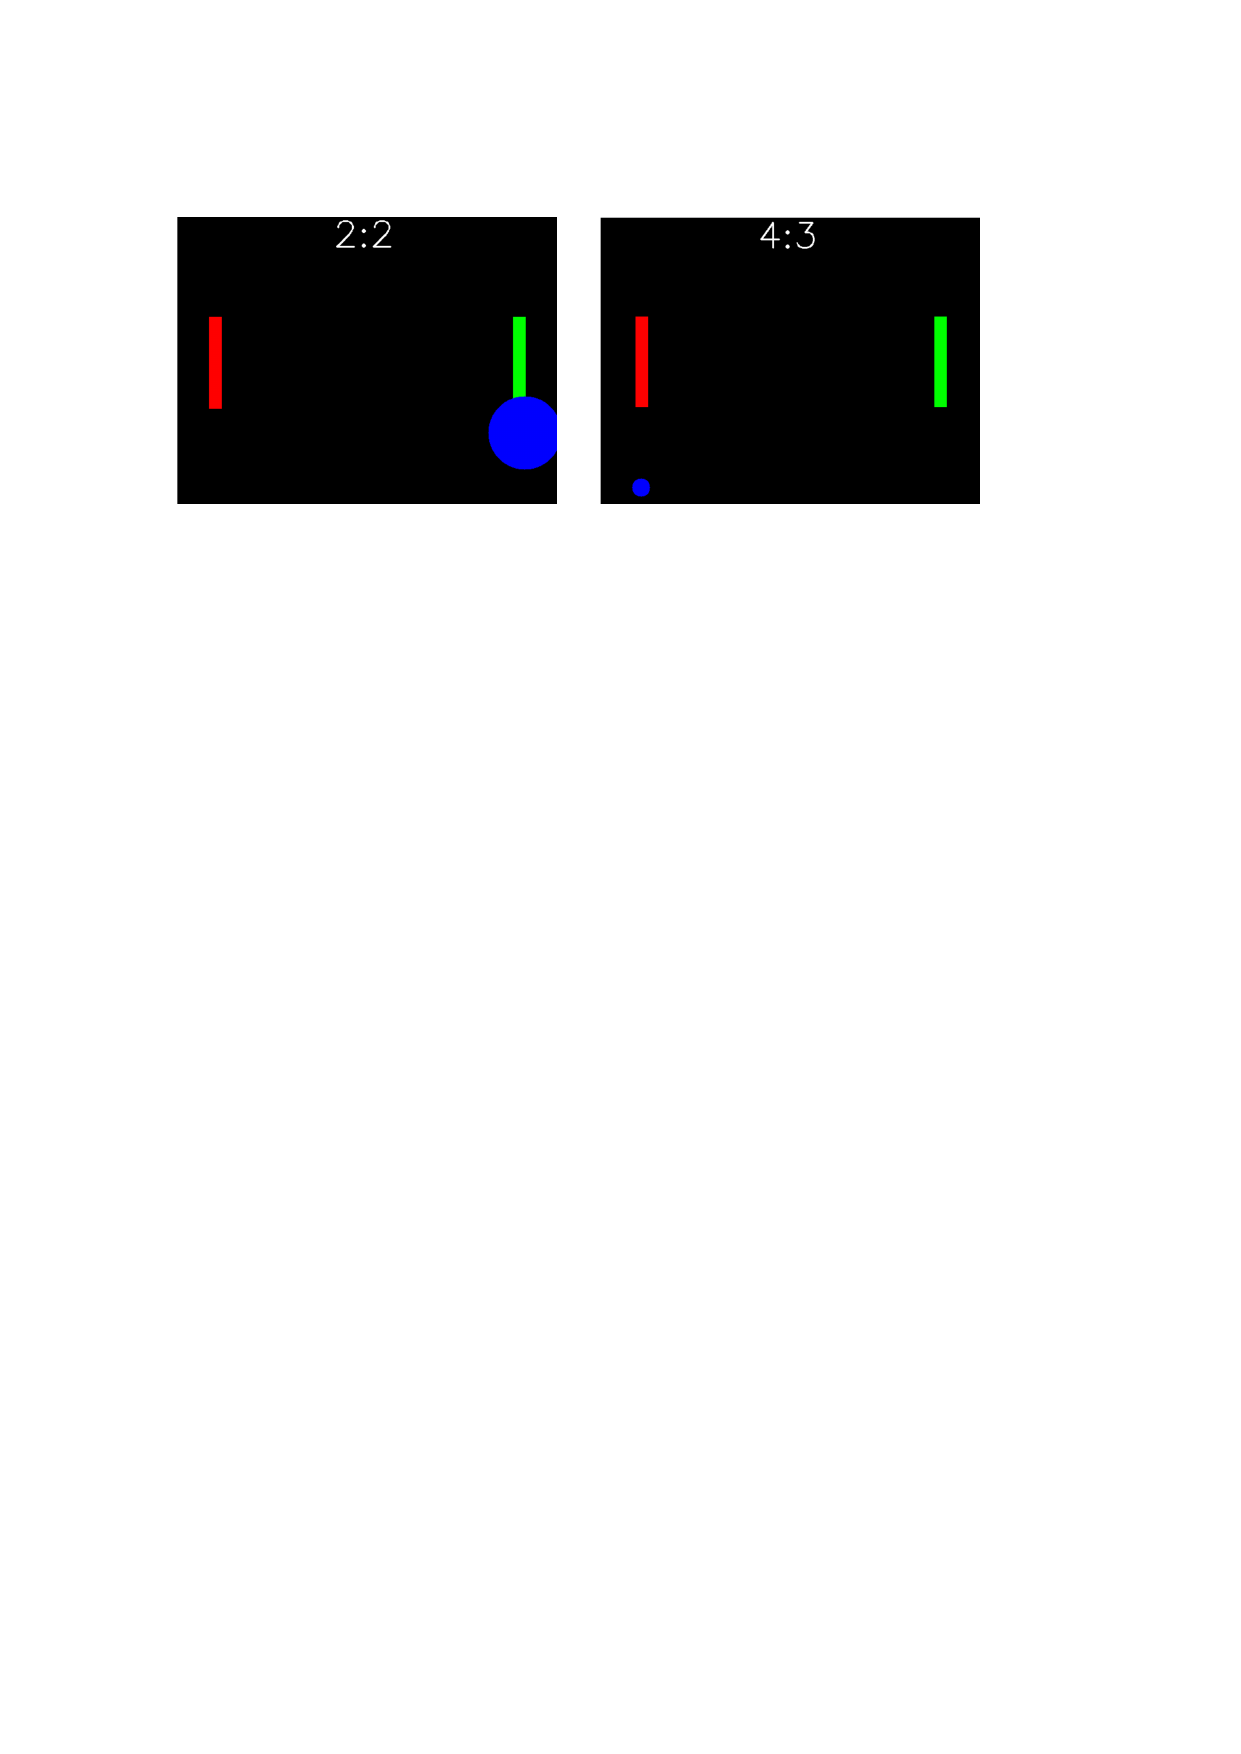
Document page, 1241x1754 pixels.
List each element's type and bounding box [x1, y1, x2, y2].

picture [177, 217, 557, 504]
picture [600, 216, 980, 504]
